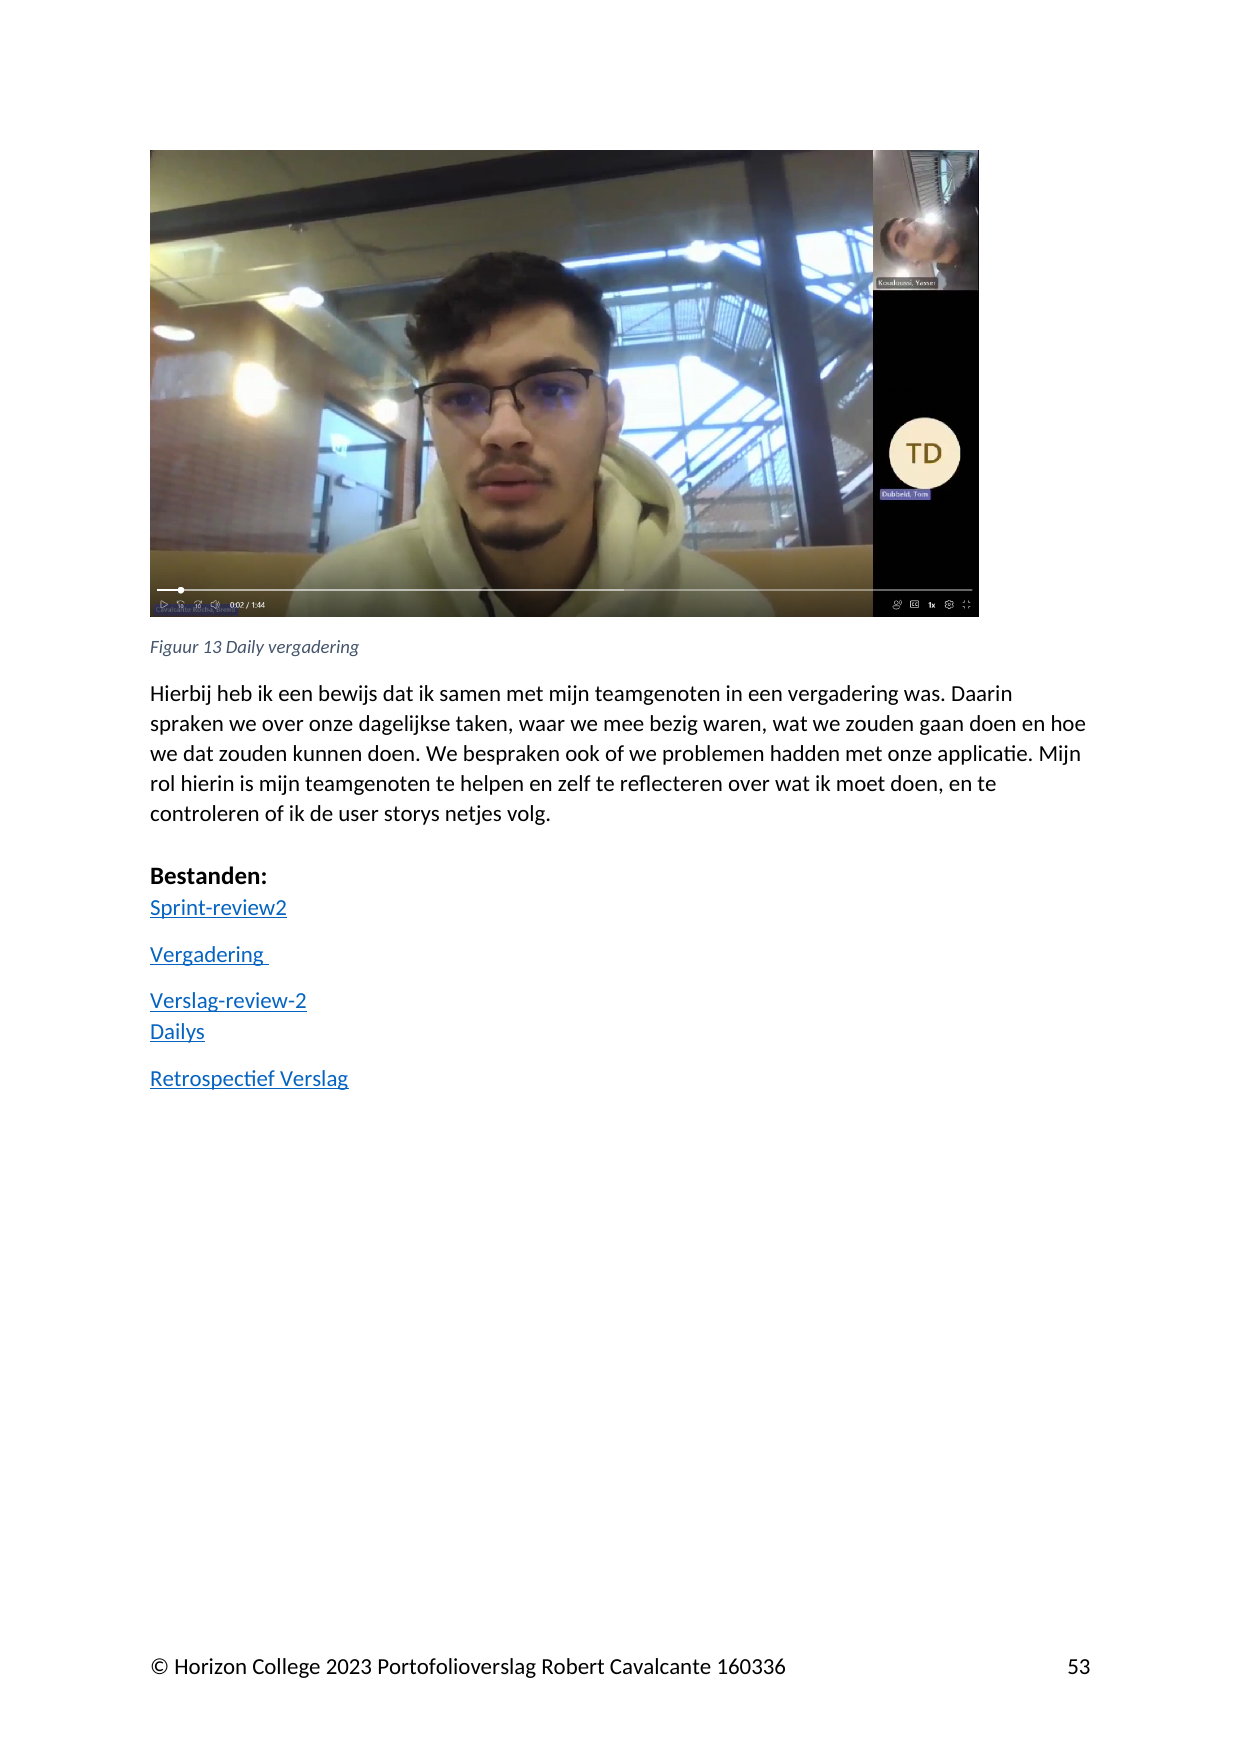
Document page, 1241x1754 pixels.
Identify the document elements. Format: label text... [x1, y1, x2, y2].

text Verslag-review-2 Dailys [150, 987, 1090, 1045]
text Vergadering [150, 940, 1090, 968]
text Figuur 13 Daily vergadering [150, 635, 1090, 658]
text Sprint-review2 [150, 893, 1090, 921]
picture [150, 150, 979, 617]
text Bestanden: [150, 860, 1090, 891]
text Hierbij heb ik een bewijs dat ik samen met mijn teamgenoten in een vergadering was. Daarin spraken we over onze dagelijkse taken, waar we mee bezig waren, wat we zouden gaan doen en hoe we dat zouden kunnen doen. We bespraken ook of we problemen hadden met onze applicatie. Mijn rol hierin is mijn teamgenoten te helpen en zelf te reflecteren over wat ik moet doen, en te controleren of ik de user storys netjes volg. [150, 679, 1090, 828]
text Retrospectief Verslag [150, 1064, 1090, 1092]
